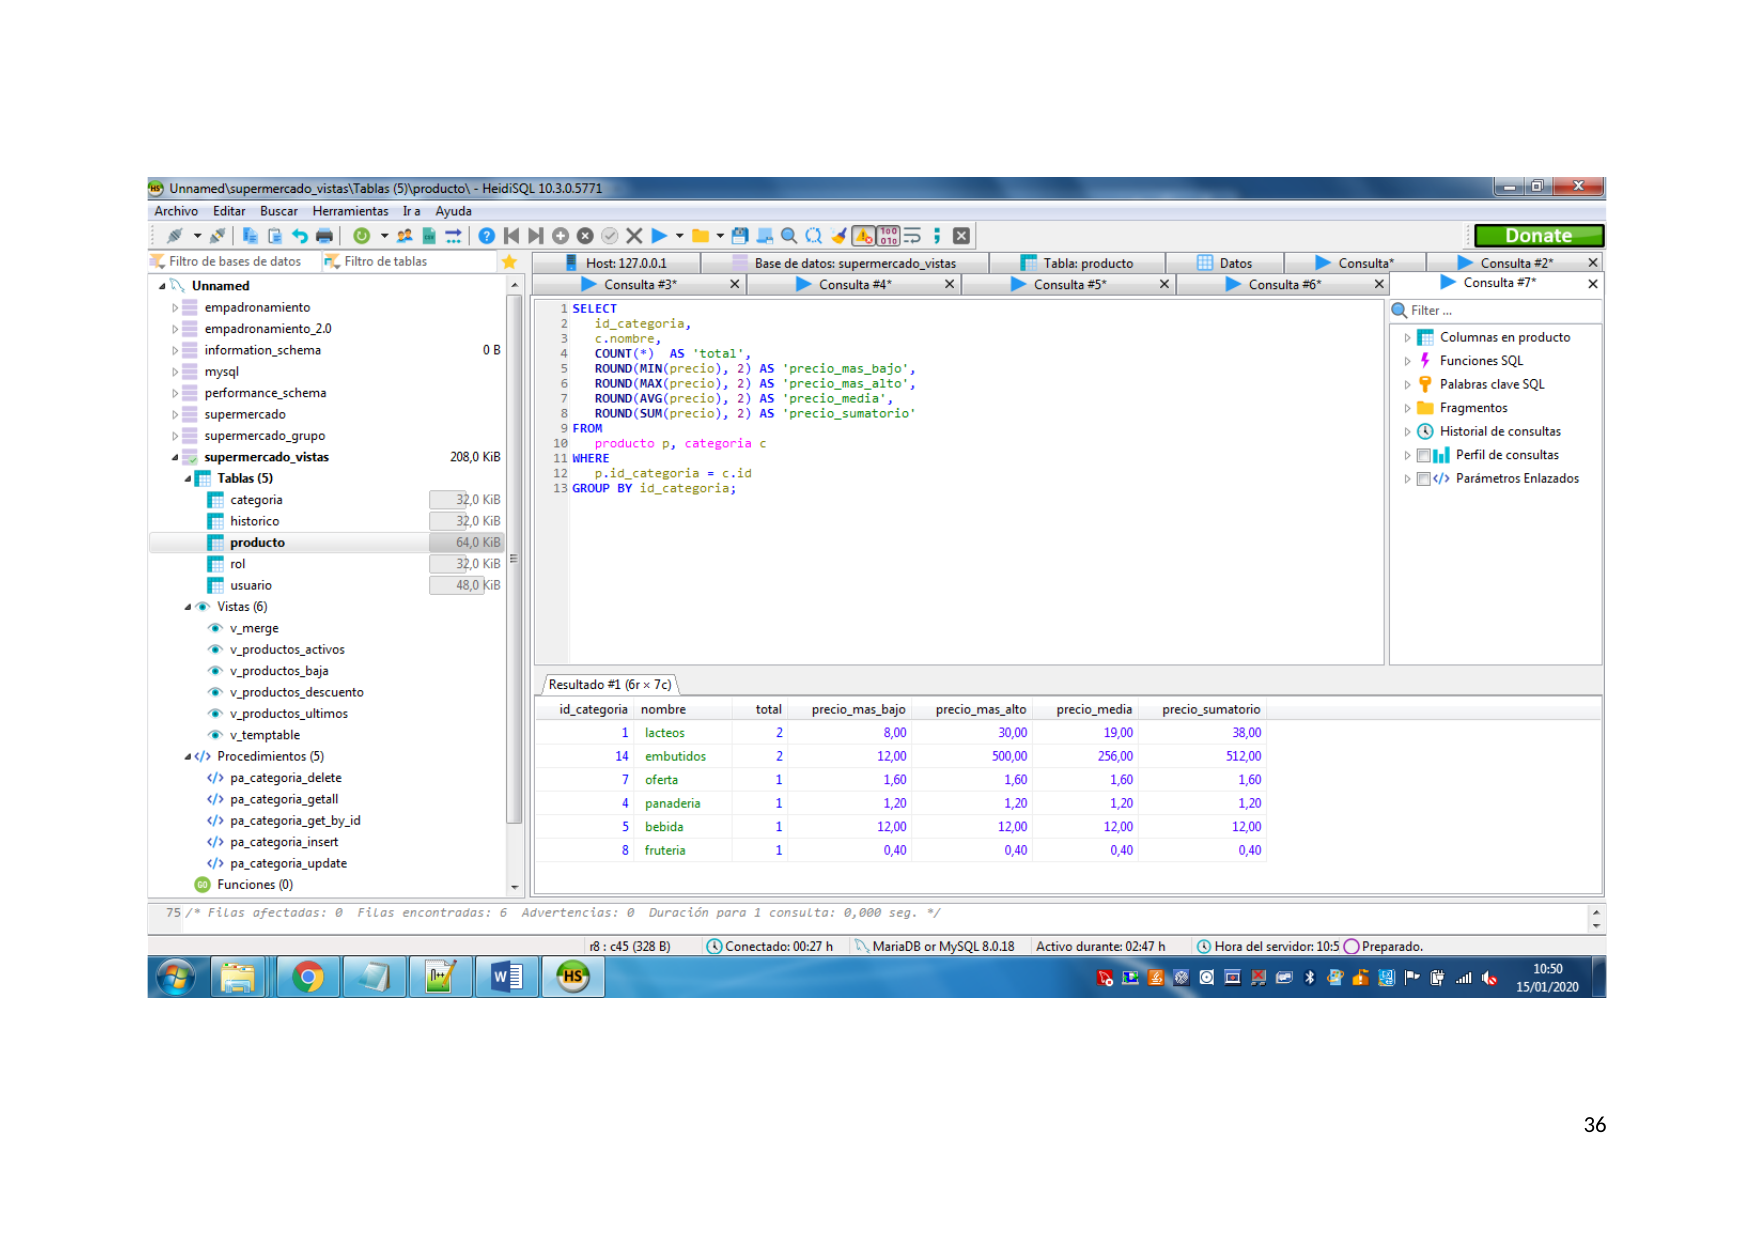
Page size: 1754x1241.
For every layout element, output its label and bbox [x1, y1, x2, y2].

picture [147, 177, 1607, 998]
